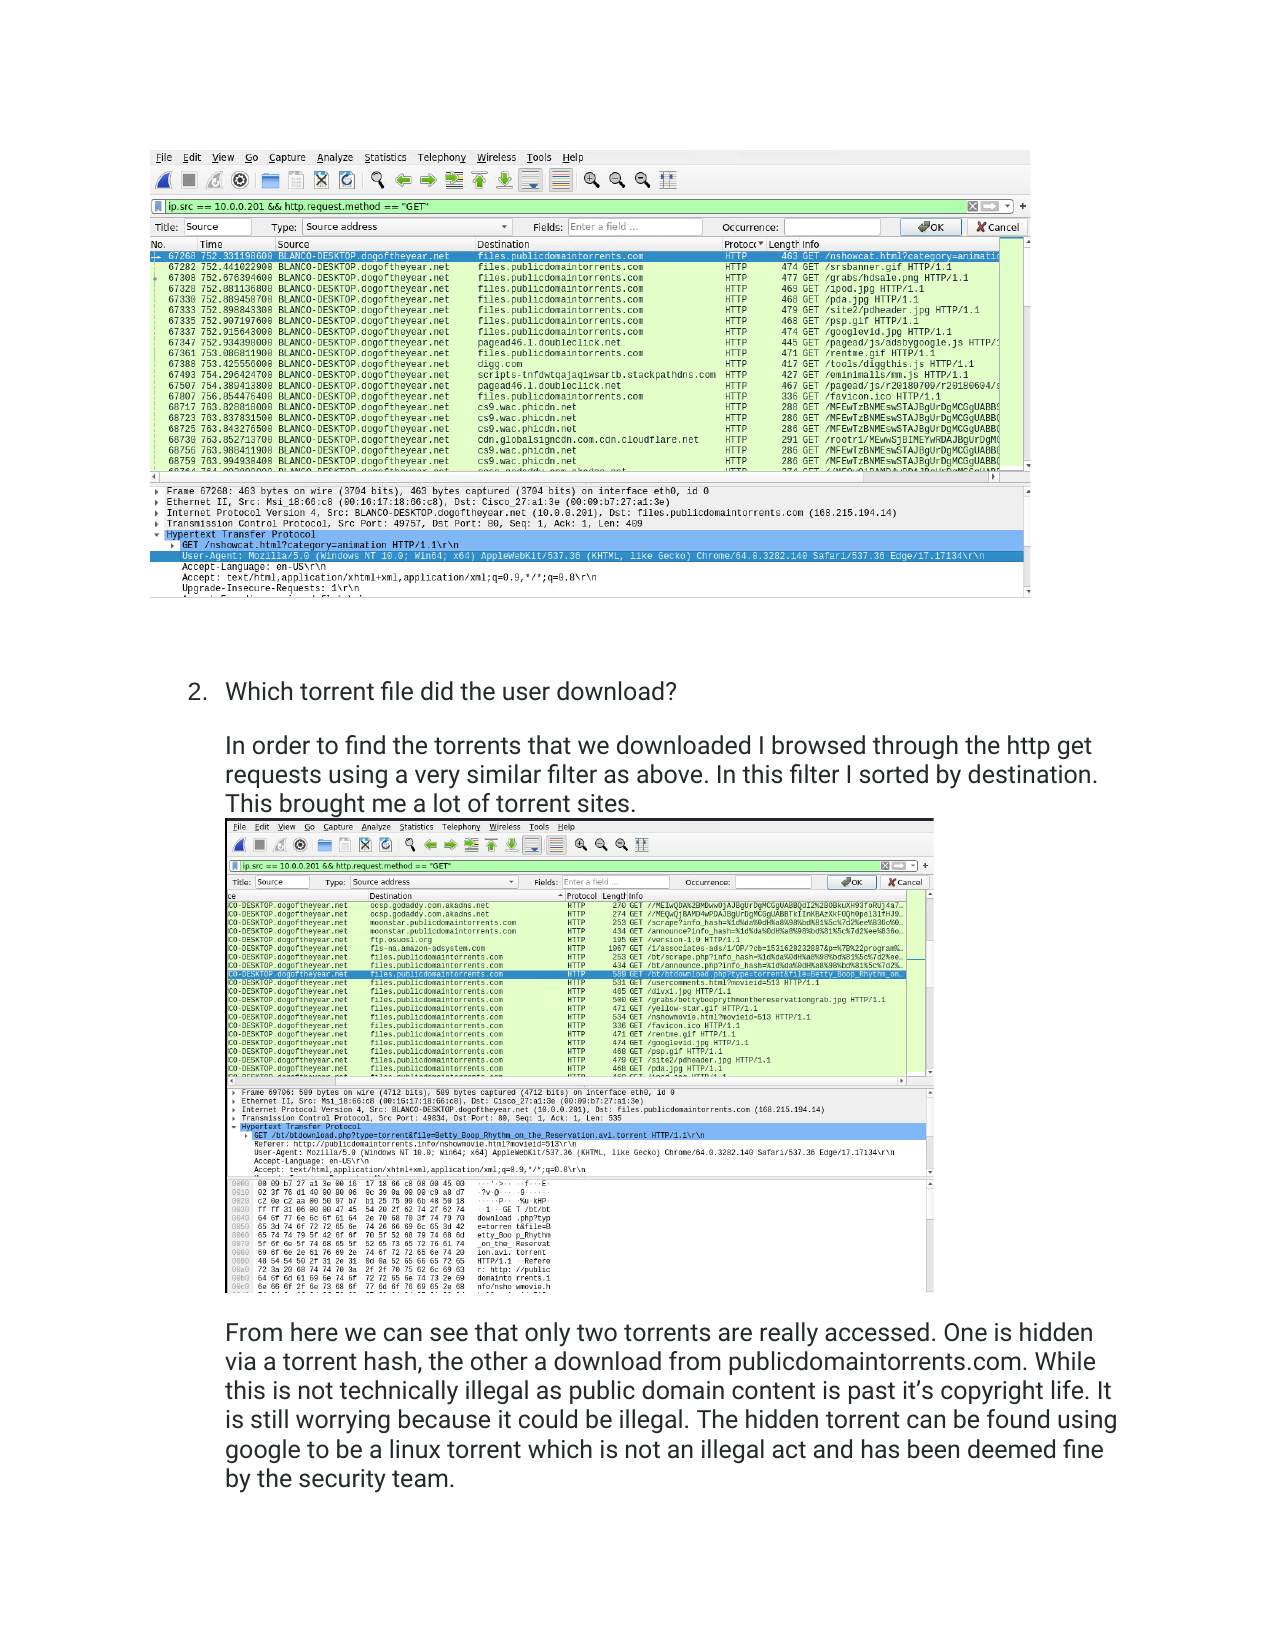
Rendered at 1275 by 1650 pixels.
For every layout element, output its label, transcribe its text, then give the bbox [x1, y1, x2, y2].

picture [150, 150, 1031, 598]
text From here we can see that only two torrents are really accessed. One is hidden via a torrent hash, the other a download from publicdomaintorrents.com. While this is not technically illegal as public domain content is past it’s copyright life. It is still worrying because it could be illegal. The hidden torrent can be found using google to be a linux torrent which is not an illegal act and has been deemed fine by the security team. [225, 1318, 1125, 1493]
picture [225, 818, 934, 1293]
list Which torrent file did the user download? [187, 677, 1125, 706]
